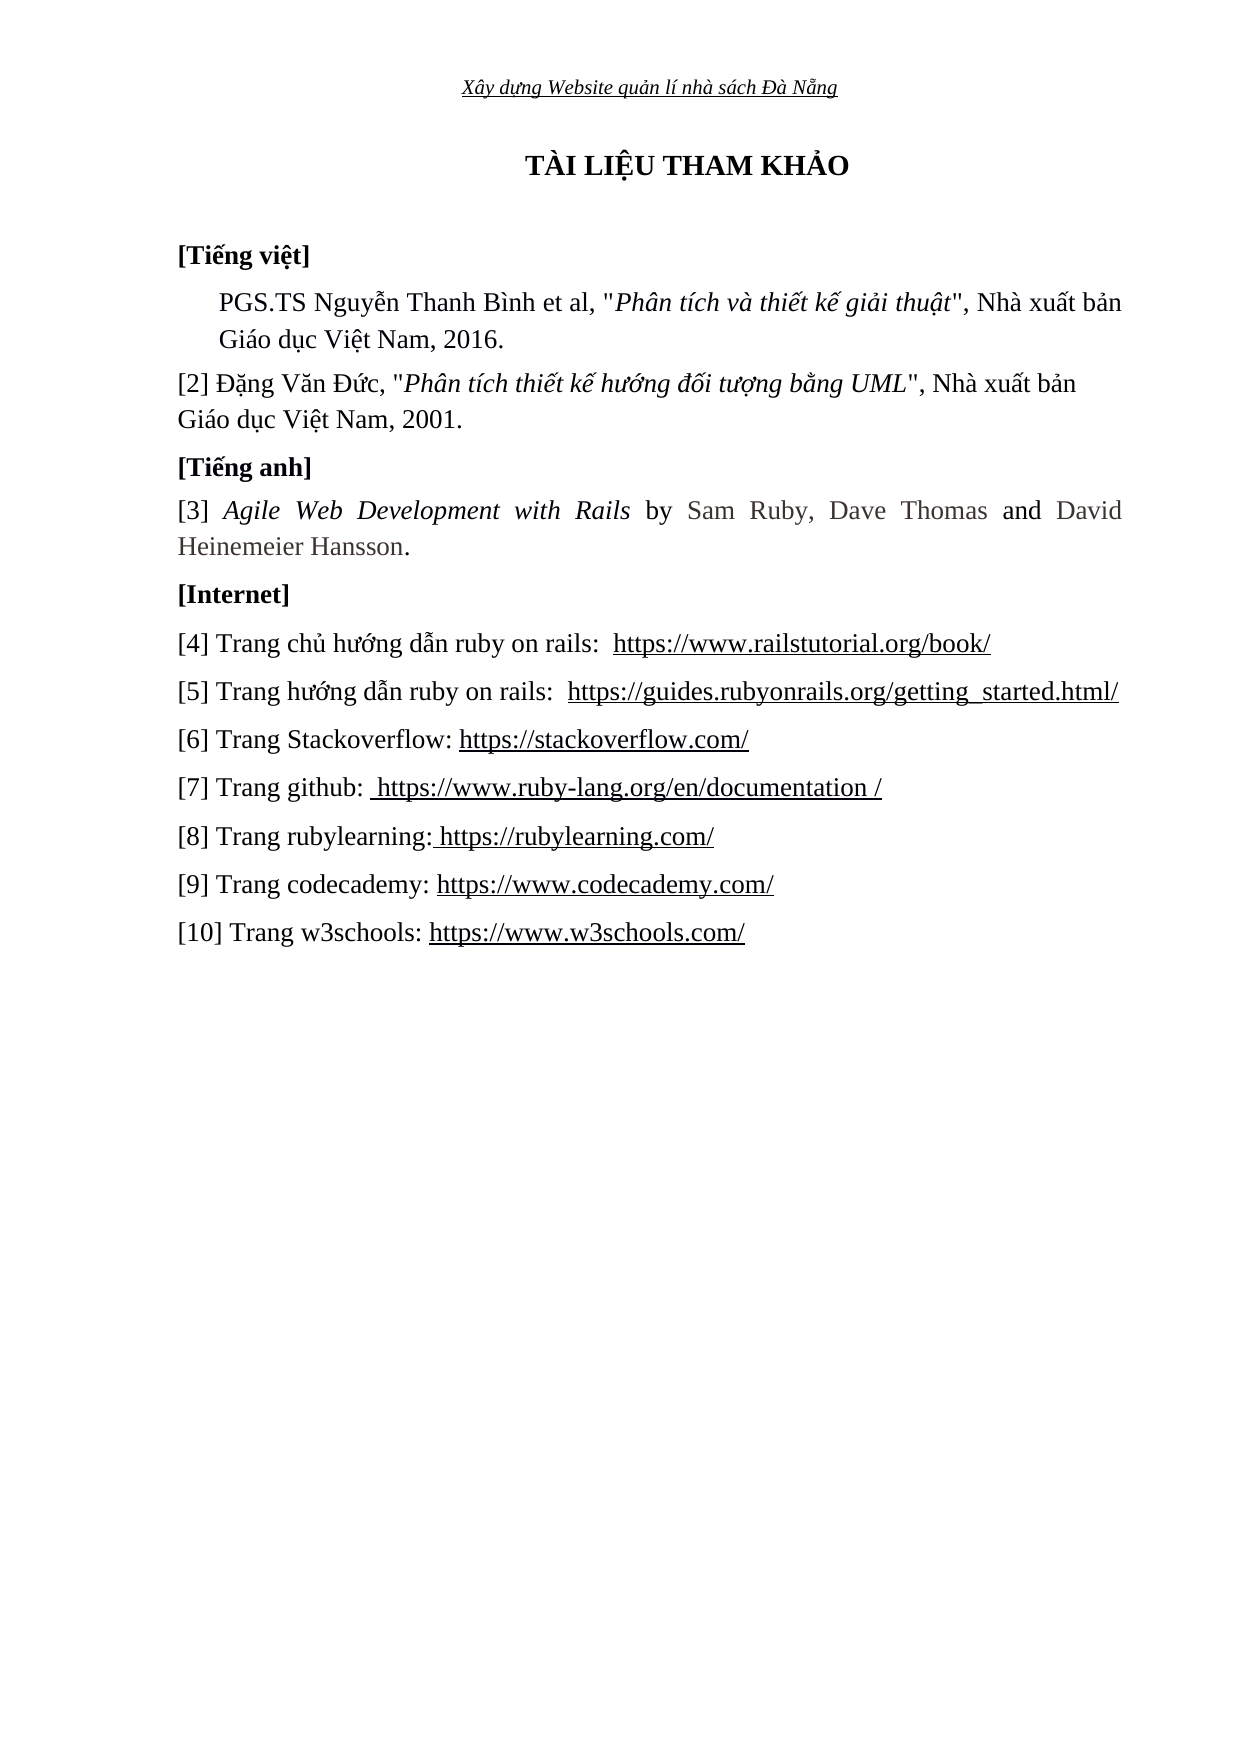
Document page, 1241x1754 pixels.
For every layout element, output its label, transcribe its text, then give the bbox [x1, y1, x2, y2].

list PGS.TS Nguyễn Thanh Bình et al, "Phân tích và thiết kế giải thuật", Nhà xuất bản Giáo dục Việt Nam, 2016. [177, 286, 1122, 354]
text [4] Trang chủ hướng dẫn ruby on rails: https://www.railstutorial.org/book/ [177, 627, 1122, 658]
text [6] Trang Stackoverflow: https://stackoverflow.com/ [177, 723, 1122, 754]
text TÀI LIỆU THAM KHẢO [222, 148, 1122, 181]
text [9] Trang codecademy: https://www.codecademy.com/ [177, 868, 1122, 899]
text [Internet] [177, 578, 1122, 609]
text [8] Trang rubylearning: https://rubylearning.com/ [177, 819, 1122, 851]
text [7] Trang github: https://www.ruby-lang.org/en/documentation / [177, 771, 1122, 802]
text [Tiếng anh] [177, 451, 1122, 482]
text [3] Agile Web Development with Rails by Sam Ruby, Dave Thomas and David Heinemeier Hansson. [177, 494, 1122, 561]
text [Tiếng việt] [177, 239, 1122, 271]
text [10] Trang w3schools: https://www.w3schools.com/ [177, 916, 1122, 947]
text [2] Đặng Văn Đức, "Phân tích thiết kế hướng đối tượng bằng UML", Nhà xuất bản Giáo dục Việt Nam, 2001. [177, 367, 1122, 434]
text [5] Trang hướng dẫn ruby on rails: https://guides.rubyonrails.org/getting_started.html/ [177, 675, 1122, 706]
